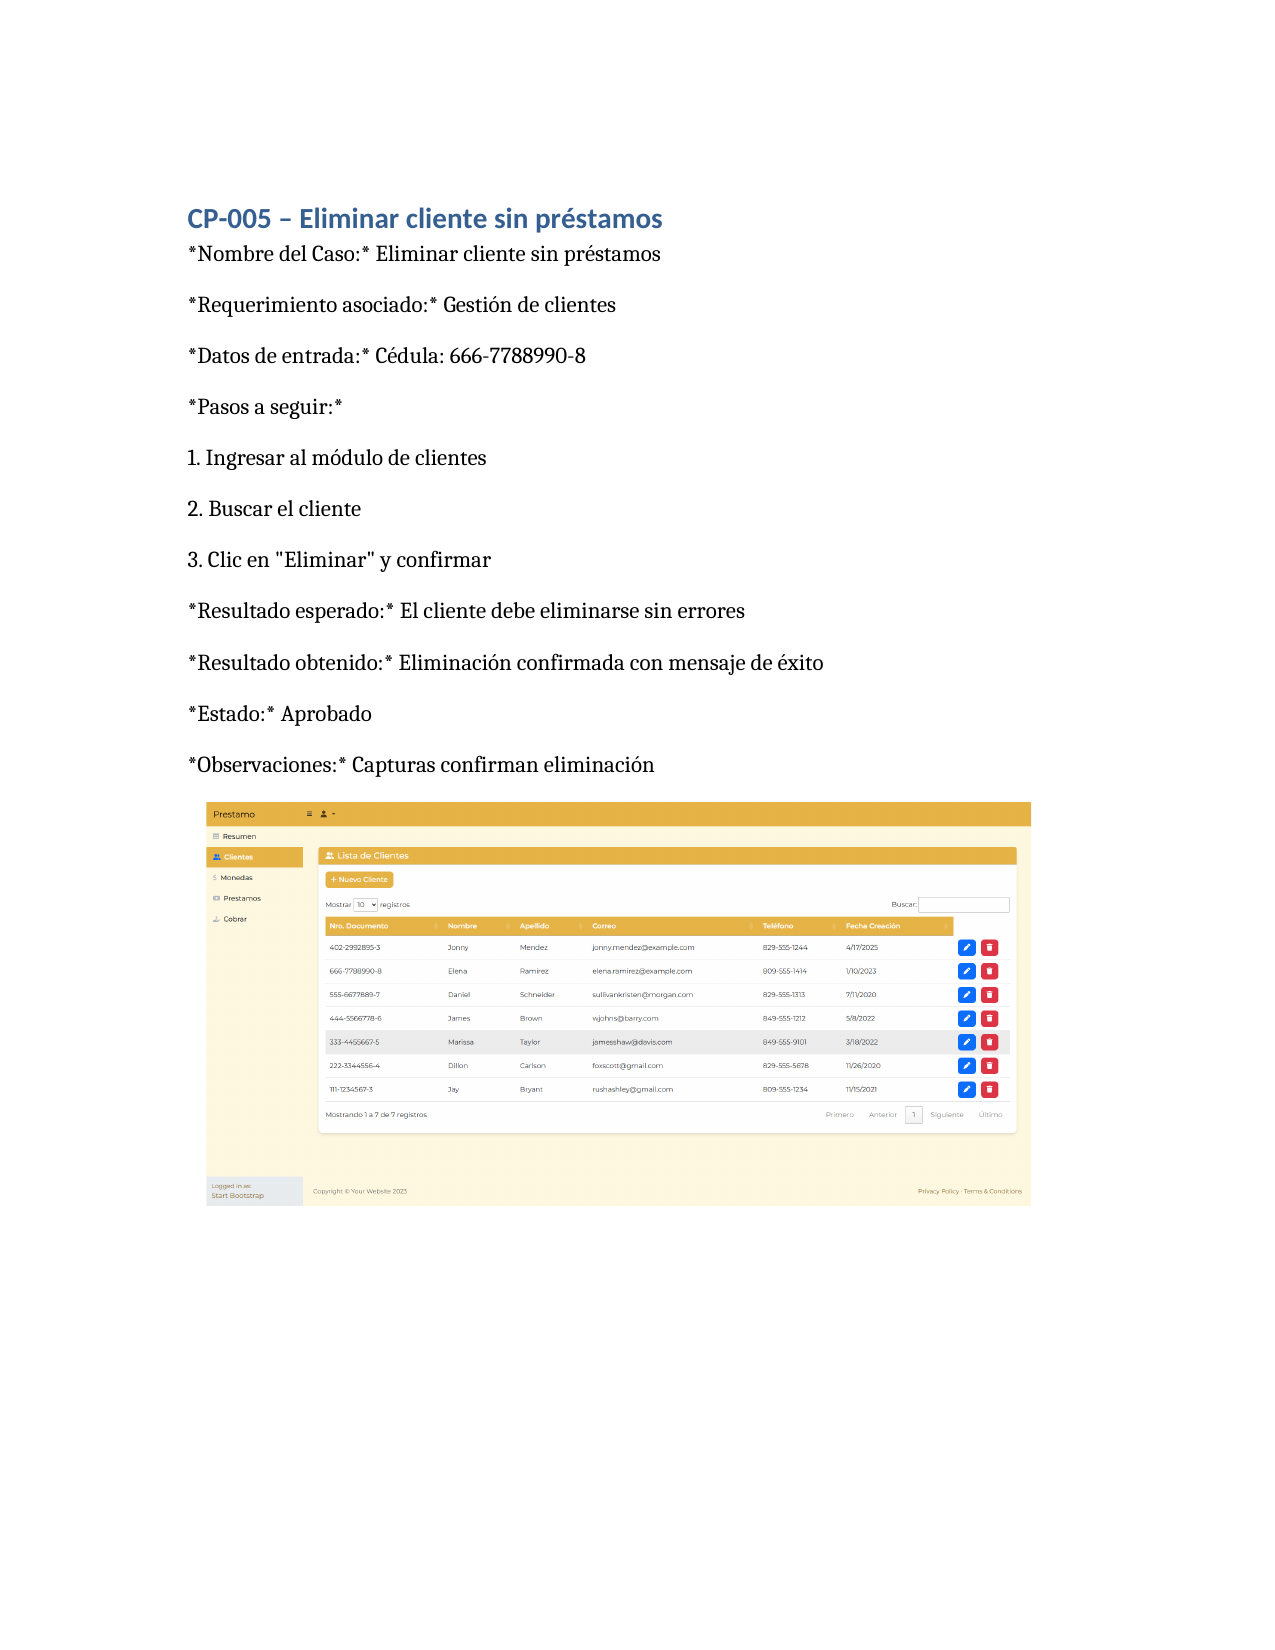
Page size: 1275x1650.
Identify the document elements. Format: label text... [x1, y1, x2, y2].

text *Pasos a seguir:* [187, 394, 1087, 420]
subtitle CP-005 – Eliminar cliente sin préstamos [187, 200, 1087, 236]
text *Observaciones:* Capturas confirman eliminación [187, 751, 1087, 778]
text *Resultado esperado:* El cliente debe eliminarse sin errores [187, 598, 1087, 624]
text 1. Ingresar al módulo de clientes [187, 445, 1087, 471]
text 3. Clic en "Eliminar" y confirmar [187, 547, 1087, 573]
text *Estado:* Aprobado [187, 700, 1087, 727]
text 2. Buscar el cliente [187, 496, 1087, 522]
text *Requerimiento asociado:* Gestión de clientes [187, 292, 1087, 318]
text *Datos de entrada:* Cédula: 666-7788990-8 [187, 343, 1087, 369]
text *Resultado obtenido:* Eliminación confirmada con mensaje de éxito [187, 649, 1087, 676]
picture [206, 802, 1032, 1206]
text *Nombre del Caso:* Eliminar cliente sin préstamos [187, 241, 1087, 267]
